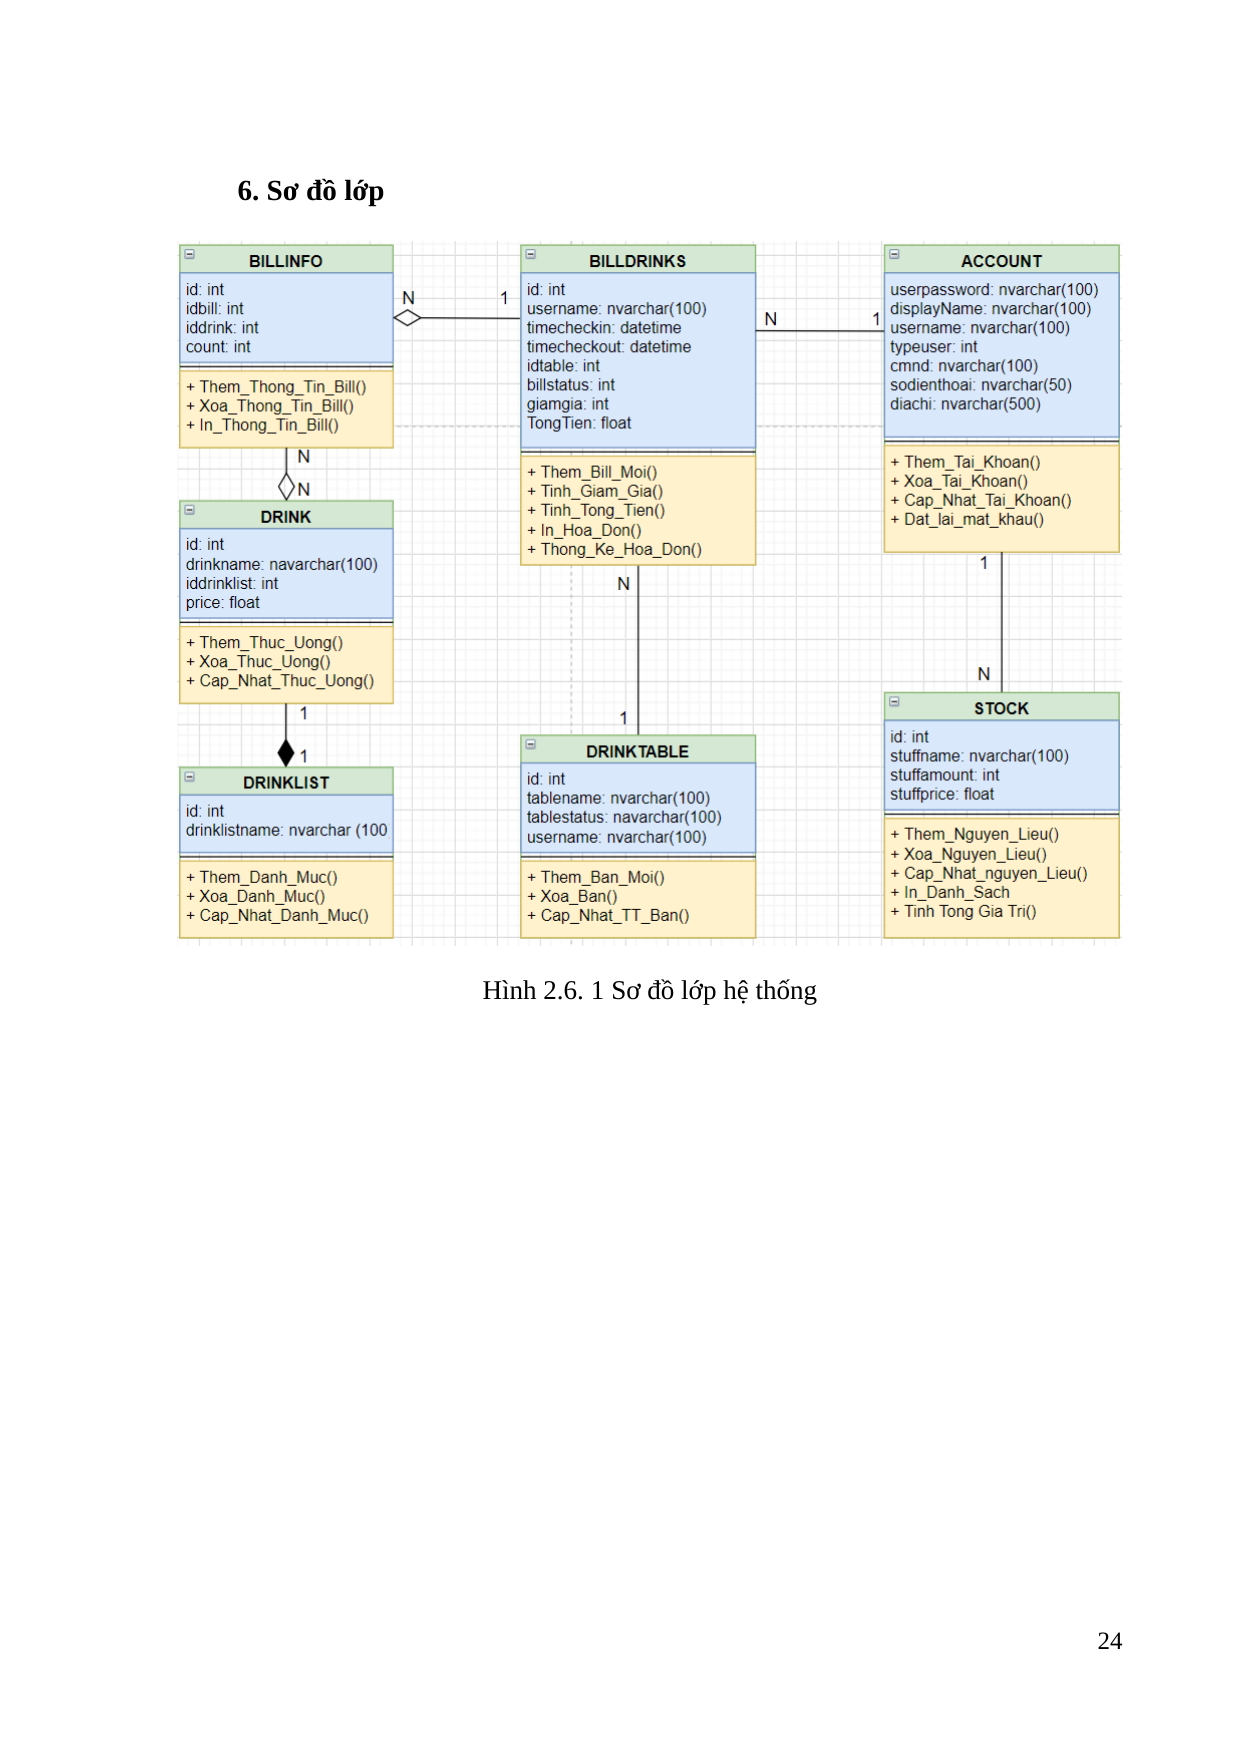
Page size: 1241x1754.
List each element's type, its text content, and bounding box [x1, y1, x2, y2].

subtitle 6. Sơ đồ lớp [237, 173, 1122, 206]
text Hình 2.6. 1 Sơ đồ lớp hệ thống [177, 974, 1122, 1006]
